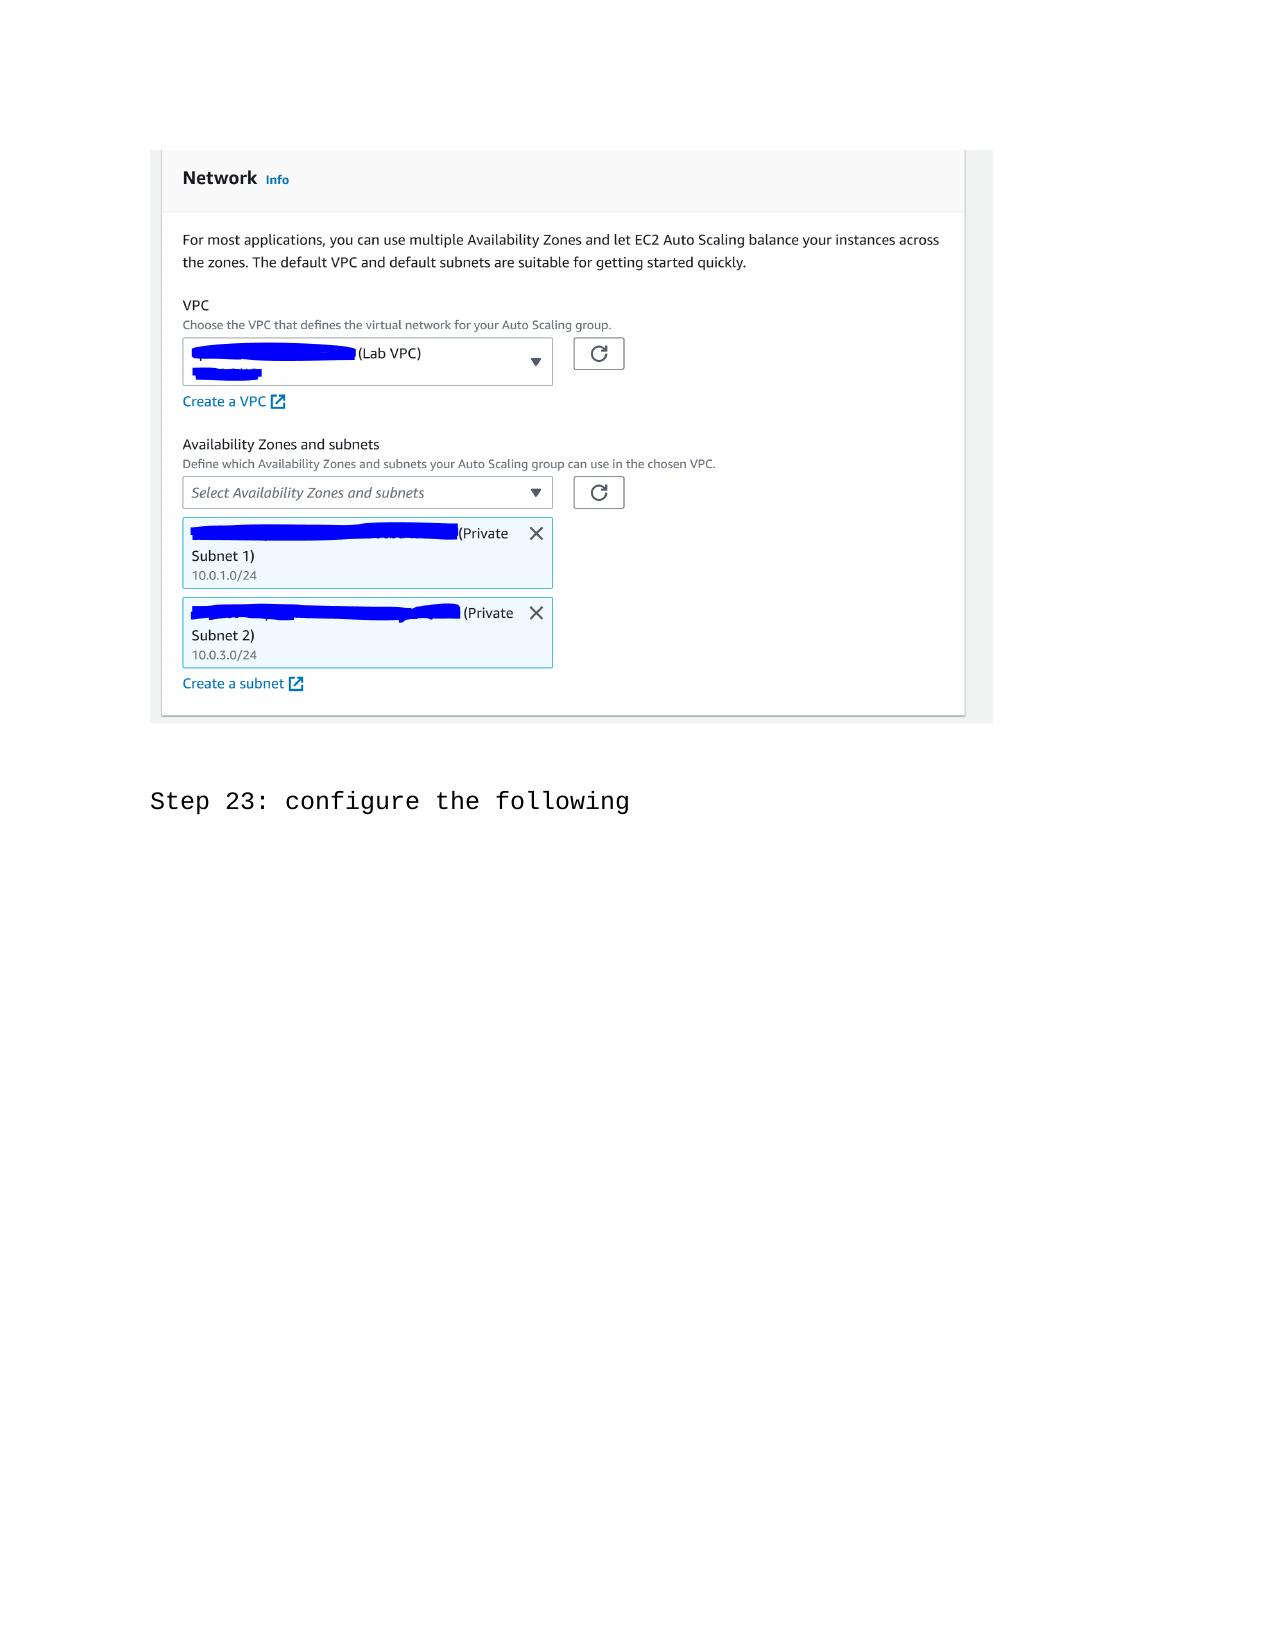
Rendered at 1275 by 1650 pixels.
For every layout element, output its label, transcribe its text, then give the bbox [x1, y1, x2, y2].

picture [150, 150, 993, 723]
text Step 23: configure the following [150, 789, 1125, 817]
